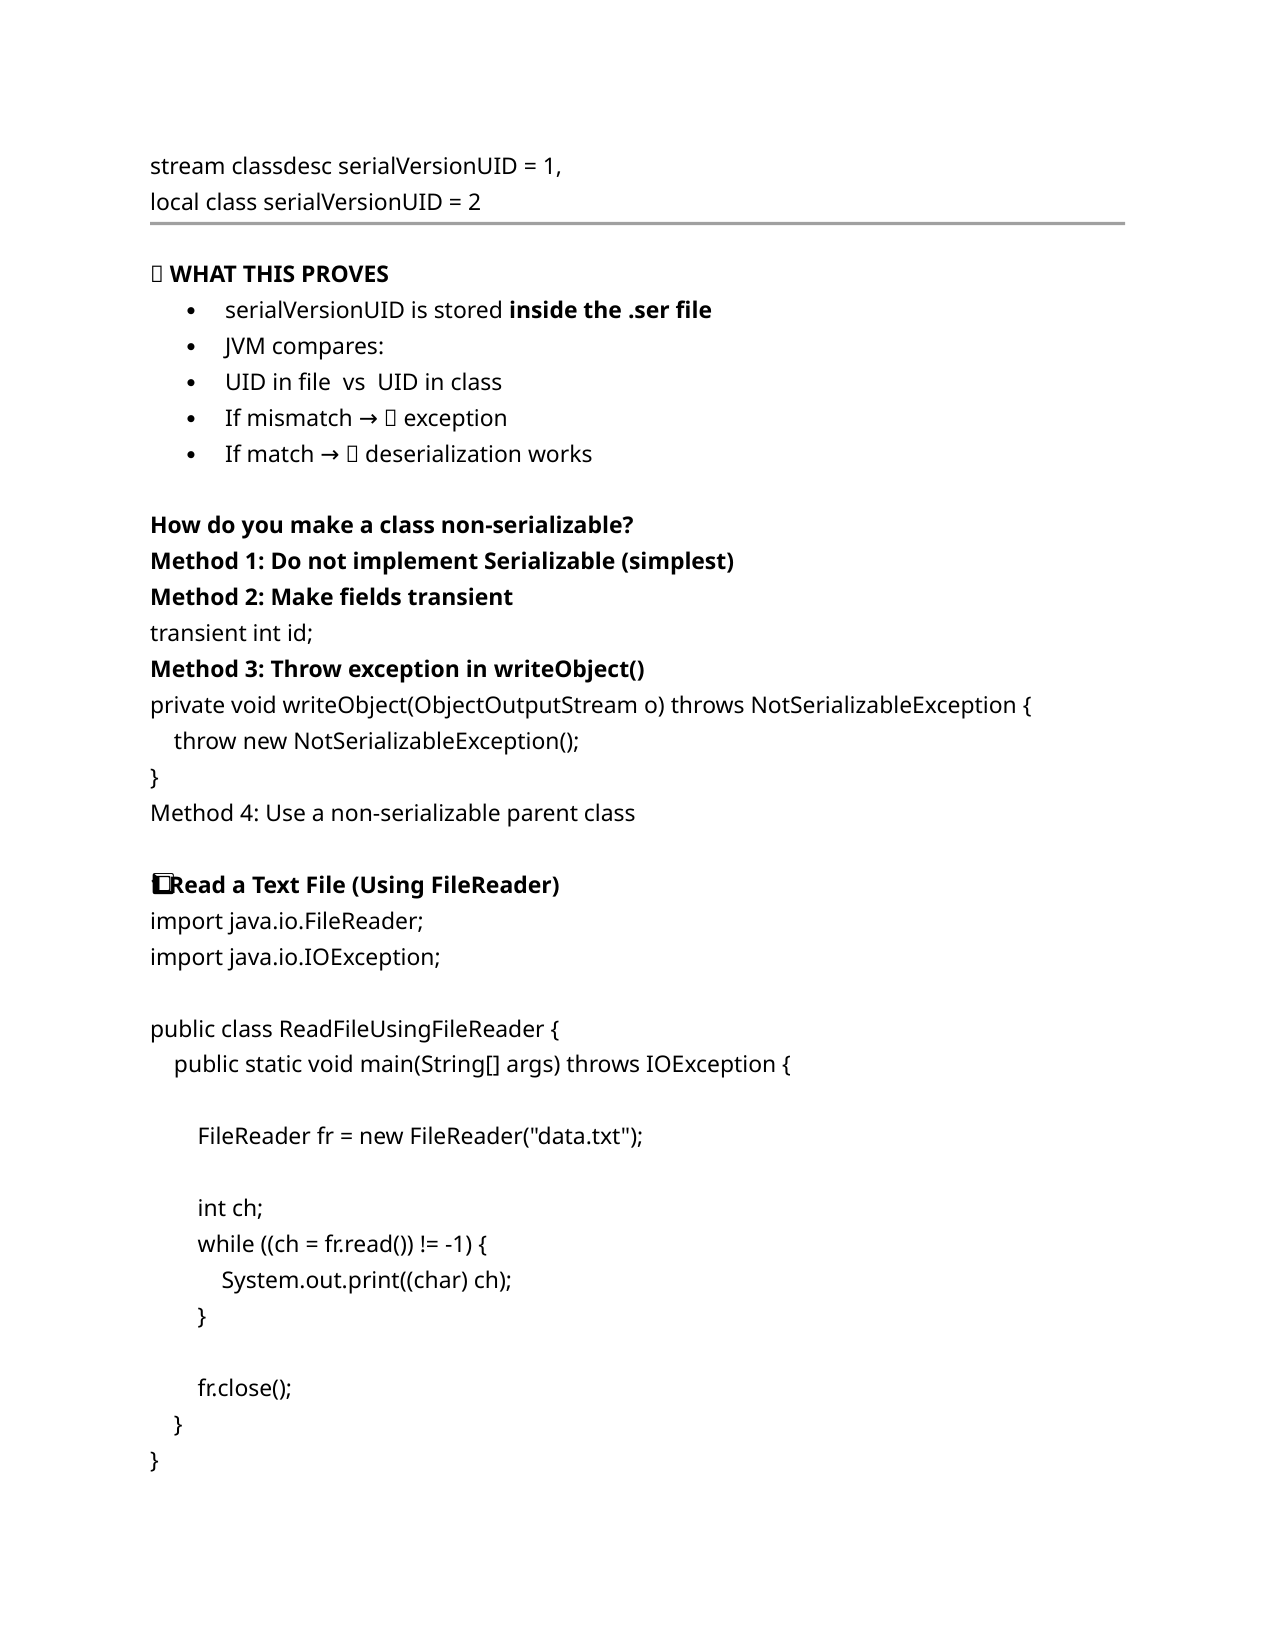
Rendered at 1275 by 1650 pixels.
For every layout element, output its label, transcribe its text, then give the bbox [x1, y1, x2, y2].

text Method 4: Use a non-serializable parent class [150, 797, 1125, 828]
text while ((ch = fr.read()) != -1) { [150, 1228, 1125, 1259]
text throw new NotSerializableException(); [150, 725, 1125, 756]
text private void writeObject(ObjectOutputStream o) throws NotSerializableException { [150, 689, 1125, 720]
text System.out.print((char) ch); [150, 1264, 1125, 1295]
text } [150, 1444, 1125, 1475]
text import java.io.FileReader; [150, 905, 1125, 936]
list serialVersionUID is stored inside the .ser file [187, 294, 1125, 325]
text FileReader fr = new FileReader("data.txt"); [150, 1120, 1125, 1152]
text How do you make a class non-serializable? [150, 509, 1125, 541]
list UID in file vs UID in class [187, 366, 1125, 397]
text } [150, 1408, 1125, 1439]
text 🧠 WHAT THIS PROVES [150, 258, 1125, 289]
text transient int id; [150, 617, 1125, 648]
text } [150, 761, 1125, 792]
text public static void main(String[] args) throws IOException { [150, 1048, 1125, 1080]
text 1️⃣ Read a Text File (Using FileReader) [150, 869, 1125, 900]
text local class serialVersionUID = 2 [150, 186, 1125, 217]
text } [150, 1300, 1125, 1331]
text fr.close(); [150, 1372, 1125, 1403]
list JVM compares: [187, 330, 1125, 361]
text int ch; [150, 1192, 1125, 1223]
list If match → ✅ deserialization works [187, 437, 1125, 469]
text stream classdesc serialVersionUID = 1, [150, 150, 1125, 181]
text Method 2: Make fields transient [150, 581, 1125, 612]
text Method 1: Do not implement Serializable (simplest) [150, 545, 1125, 577]
text import java.io.IOException; [150, 941, 1125, 972]
text Method 3: Throw exception in writeObject() [150, 653, 1125, 684]
list If mismatch → ❌ exception [187, 402, 1125, 433]
text public class ReadFileUsingFileReader { [150, 1012, 1125, 1044]
